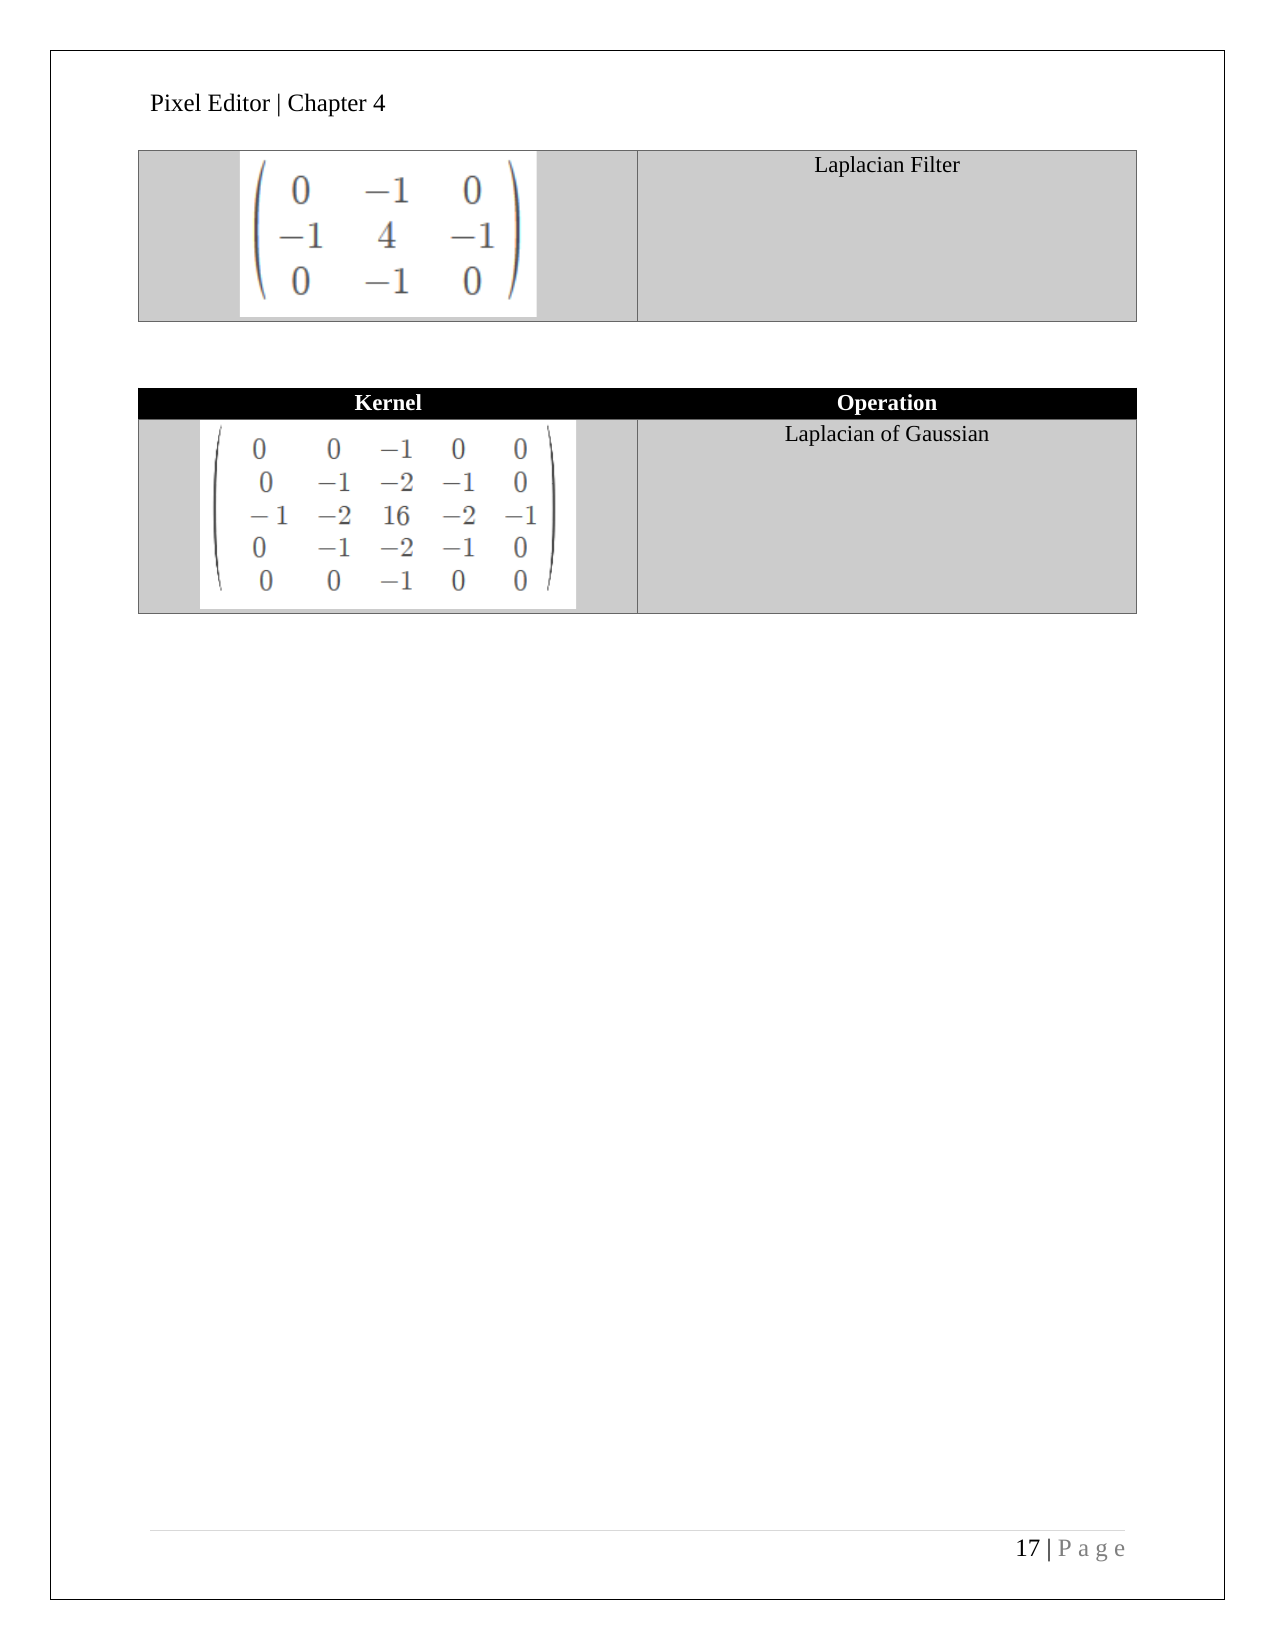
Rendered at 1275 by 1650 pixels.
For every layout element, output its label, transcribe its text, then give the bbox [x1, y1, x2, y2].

table_header Operation [638, 389, 1136, 419]
picture [200, 420, 577, 609]
table_cell Laplacian of Gaussian [638, 420, 1136, 613]
table_cell [139, 420, 637, 613]
table_header Kernel [139, 389, 637, 419]
picture [239, 151, 537, 317]
table_cell [139, 151, 637, 321]
table_cell Laplacian Filter [638, 151, 1136, 321]
